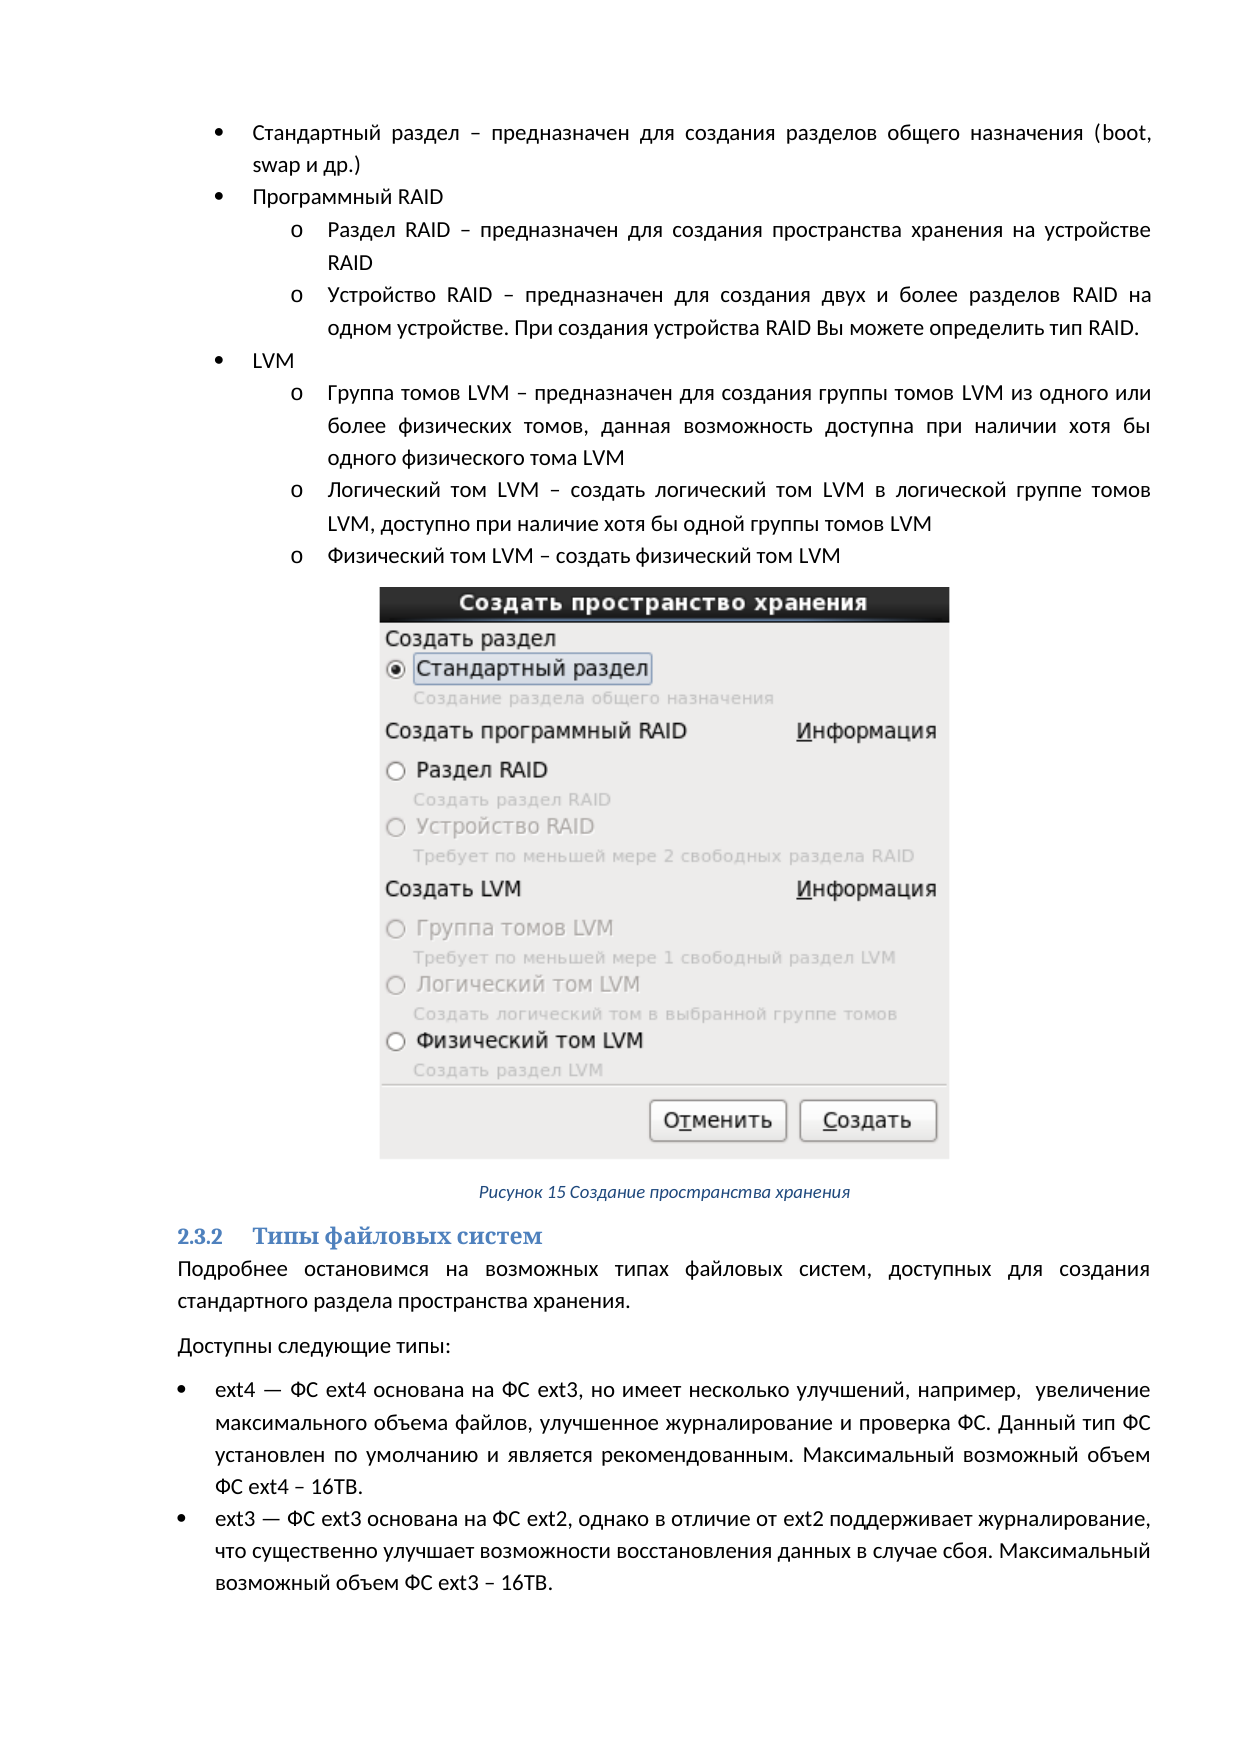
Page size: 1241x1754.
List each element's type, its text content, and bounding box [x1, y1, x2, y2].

list ext4 — ФС ext4 основана на ФС ext3, но имеет несколько улучшений, например, увеличение максимального объема файлов, улучшенное журналирование и проверка ФС. Данный тип ФС установлен по умолчанию и является рекомендованным. Максимальный возможный объем ФС ext4 – 16TB. [177, 1375, 1152, 1500]
list Раздел RAID – предназначен для создания пространства хранения на устройстве RAID [290, 215, 1152, 276]
list Программный RAID [215, 182, 1152, 211]
subtitle Типы файловых систем [177, 1224, 1152, 1250]
text Подробнее остановимся на возможных типах файловых систем, доступных для создания стандартного раздела пространства хранения. [177, 1254, 1152, 1314]
list Стандартный раздел – предназначен для создания разделов общего назначения (boot, swap и др.) [215, 118, 1152, 178]
text Доступны следующие типы: [177, 1331, 1152, 1359]
list Логический том LVM – создать логический том LVM в логической группе томов LVM, доступно при наличие хотя бы одной группы томов LVM [290, 476, 1152, 537]
list Устройство RAID – предназначен для создания двух и более разделов RAID на одном устройстве. При создания устройства RAID Вы можете определить тип RAID. [290, 280, 1152, 342]
list Физический том LVM – создать физический том LVM [290, 541, 1152, 570]
picture [379, 587, 950, 1164]
text Рисунок 15 Создание пространства хранения [177, 1180, 1152, 1203]
list Группа томов LVM – предназначен для создания группы томов LVM из одного или более физических томов, данная возможность доступна при наличии хотя бы одного физического тома LVM [290, 378, 1152, 471]
list ext3 — ФС ext3 основана на ФС ext2, однако в отличие от ext2 поддерживает журналирование, что существенно улучшает возможности восстановления данных в случае сбоя. Максимальный возможный объем ФС ext3 – 16TB. [177, 1504, 1152, 1597]
list LVM [215, 346, 1152, 374]
